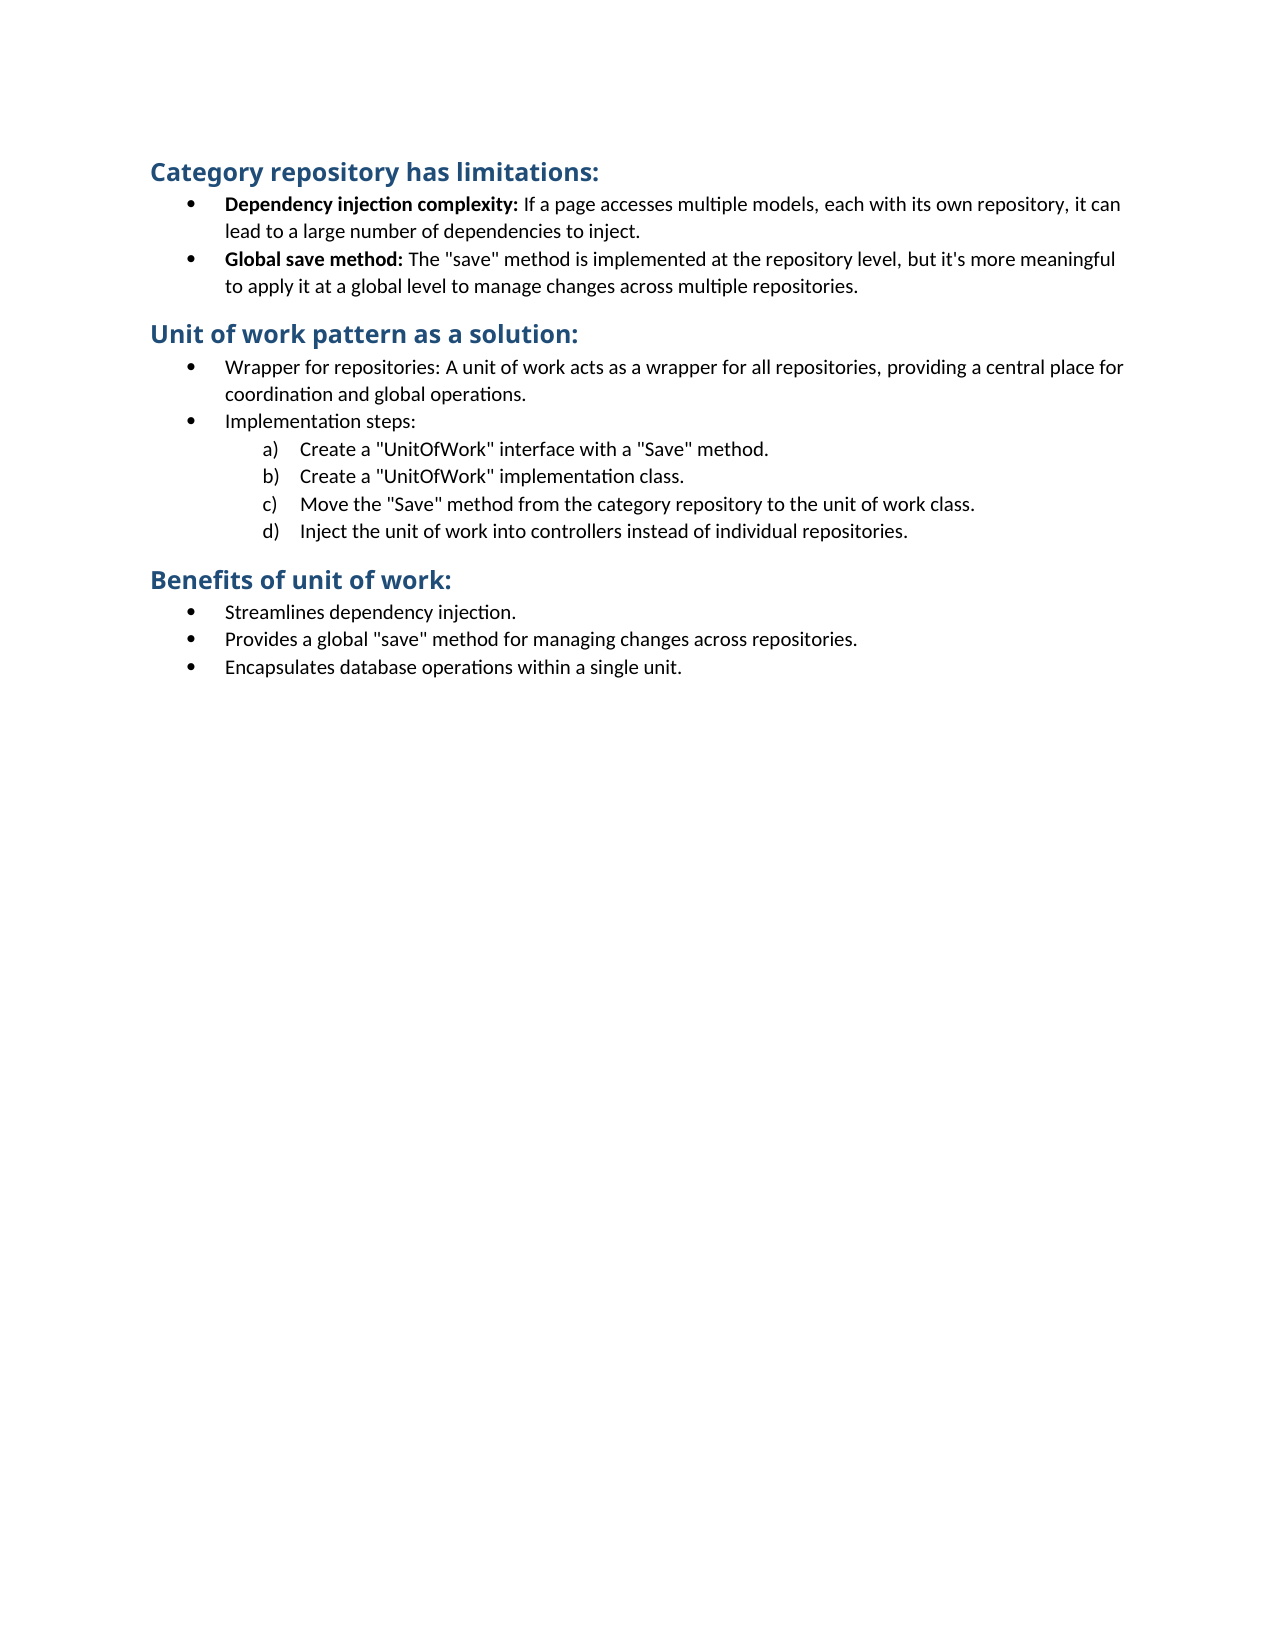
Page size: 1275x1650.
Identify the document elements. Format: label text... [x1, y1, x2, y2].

list Create a "UnitOfWork" interface with a "Save" method. [262, 436, 1125, 462]
subtitle Unit of work pattern as a solution: [150, 317, 1125, 351]
list Global save method: The "save" method is implemented at the repository level, but it's more meaningful to apply it at a global level to manage changes across multiple repositories. [187, 246, 1125, 298]
list Move the "Save" method from the category repository to the unit of work class. [262, 491, 1125, 516]
list Provides a global "save" method for managing changes across repositories. [187, 627, 1125, 652]
list Create a "UnitOfWork" implementation class. [262, 463, 1125, 489]
list Inject the unit of work into controllers instead of individual repositories. [262, 518, 1125, 544]
list Implementation steps: [187, 409, 1125, 434]
subtitle Benefits of unit of work: [150, 562, 1125, 596]
list Encapsulates database operations within a single unit. [187, 654, 1125, 679]
list Wrapper for repositories: A unit of work acts as a wrapper for all repositories, providing a central place for coordination and global operations. [187, 354, 1125, 407]
list Dependency injection complexity: If a page accesses multiple models, each with its own repository, it can lead to a large number of dependencies to inject. [187, 191, 1125, 244]
list Streamlines dependency injection. [187, 599, 1125, 624]
subtitle Category repository has limitations: [150, 154, 1125, 188]
